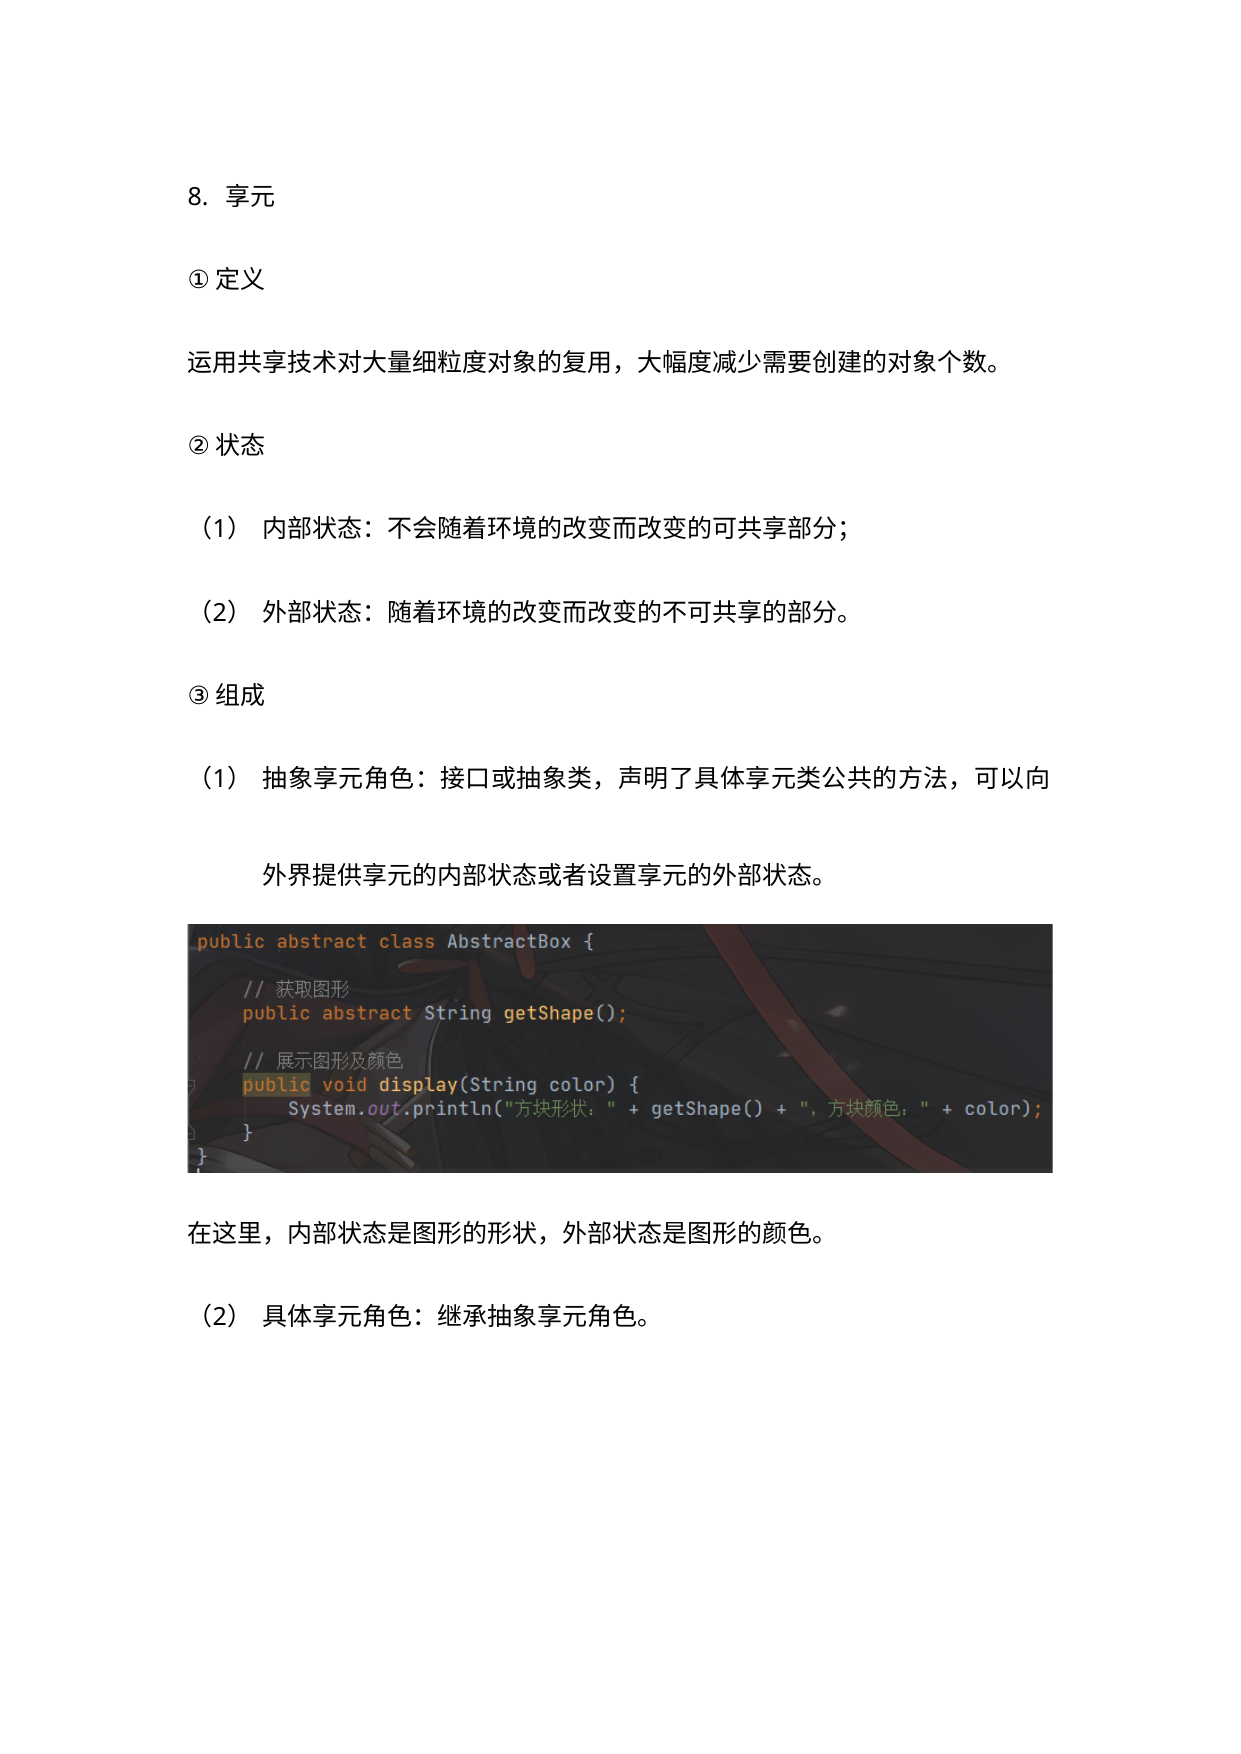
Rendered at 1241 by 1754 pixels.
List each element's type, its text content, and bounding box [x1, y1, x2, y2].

text 运用共享技术对大量细粒度对象的复用，大幅度减少需要创建的对象个数。 [187, 328, 1053, 393]
text 定义 [187, 245, 1053, 310]
text 在这里，内部状态是图形的形状，外部状态是图形的颜色。 [187, 1199, 1053, 1264]
picture [187, 924, 1053, 1173]
list 具体享元角色：继承抽象享元角色。 [187, 1282, 1053, 1347]
list 抽象享元角色：接口或抽象类，声明了具体享元类公共的方法，可以向外界提供享元的内部状态或者设置享元的外部状态。 [187, 744, 1053, 906]
list 外部状态：随着环境的改变而改变的不可共享的部分。 [187, 578, 1053, 643]
text 状态 [187, 411, 1053, 476]
list 享元 [187, 162, 1053, 227]
list 内部状态：不会随着环境的改变而改变的可共享部分； [187, 494, 1053, 559]
text 组成 [187, 661, 1053, 726]
